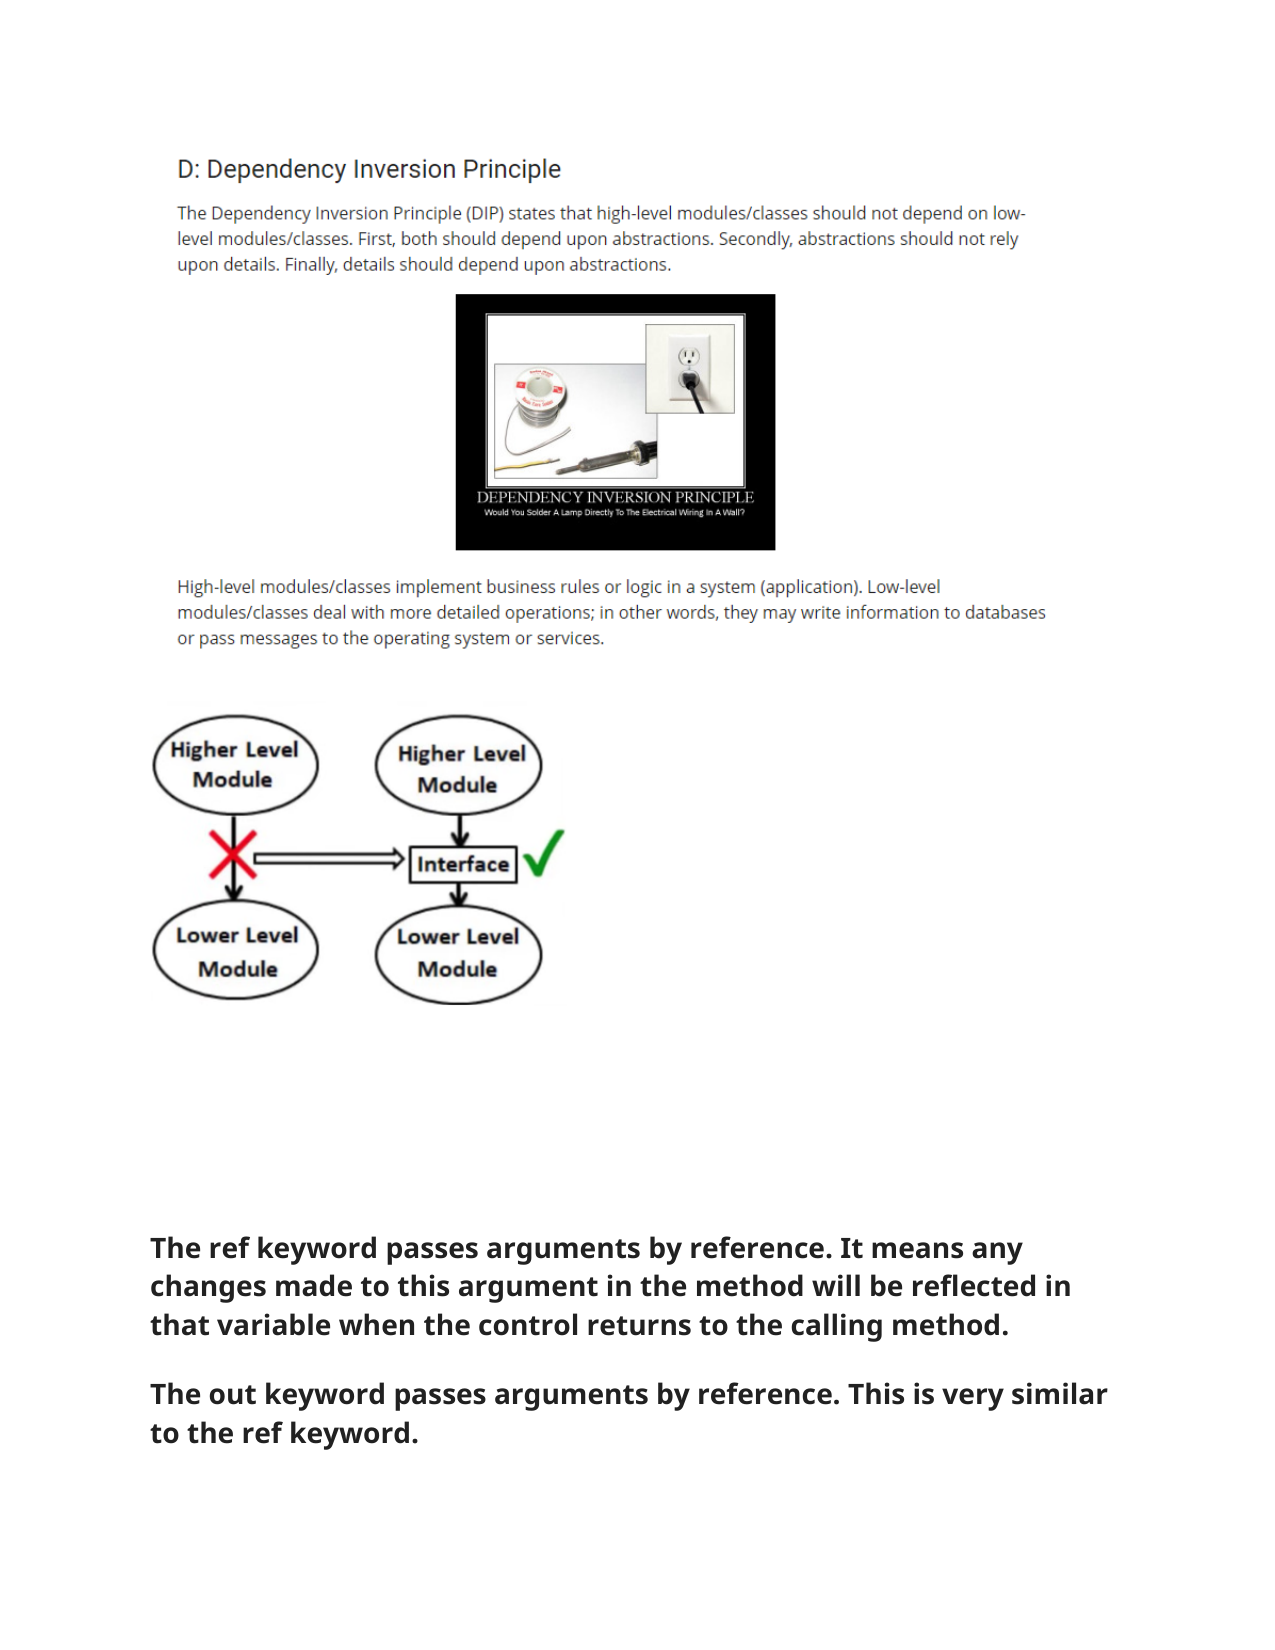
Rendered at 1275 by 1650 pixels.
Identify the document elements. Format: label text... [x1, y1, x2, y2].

picture [150, 150, 1125, 671]
subtitle The out keyword passes arguments by reference. This is very similar to the ref keyword. [419, 1375, 1125, 1451]
picture [150, 701, 567, 1006]
subtitle The ref keyword passes arguments by reference. It means any changes made to this argument in the method will be reflected in that variable when the control returns to the calling method. [150, 1228, 1125, 1343]
